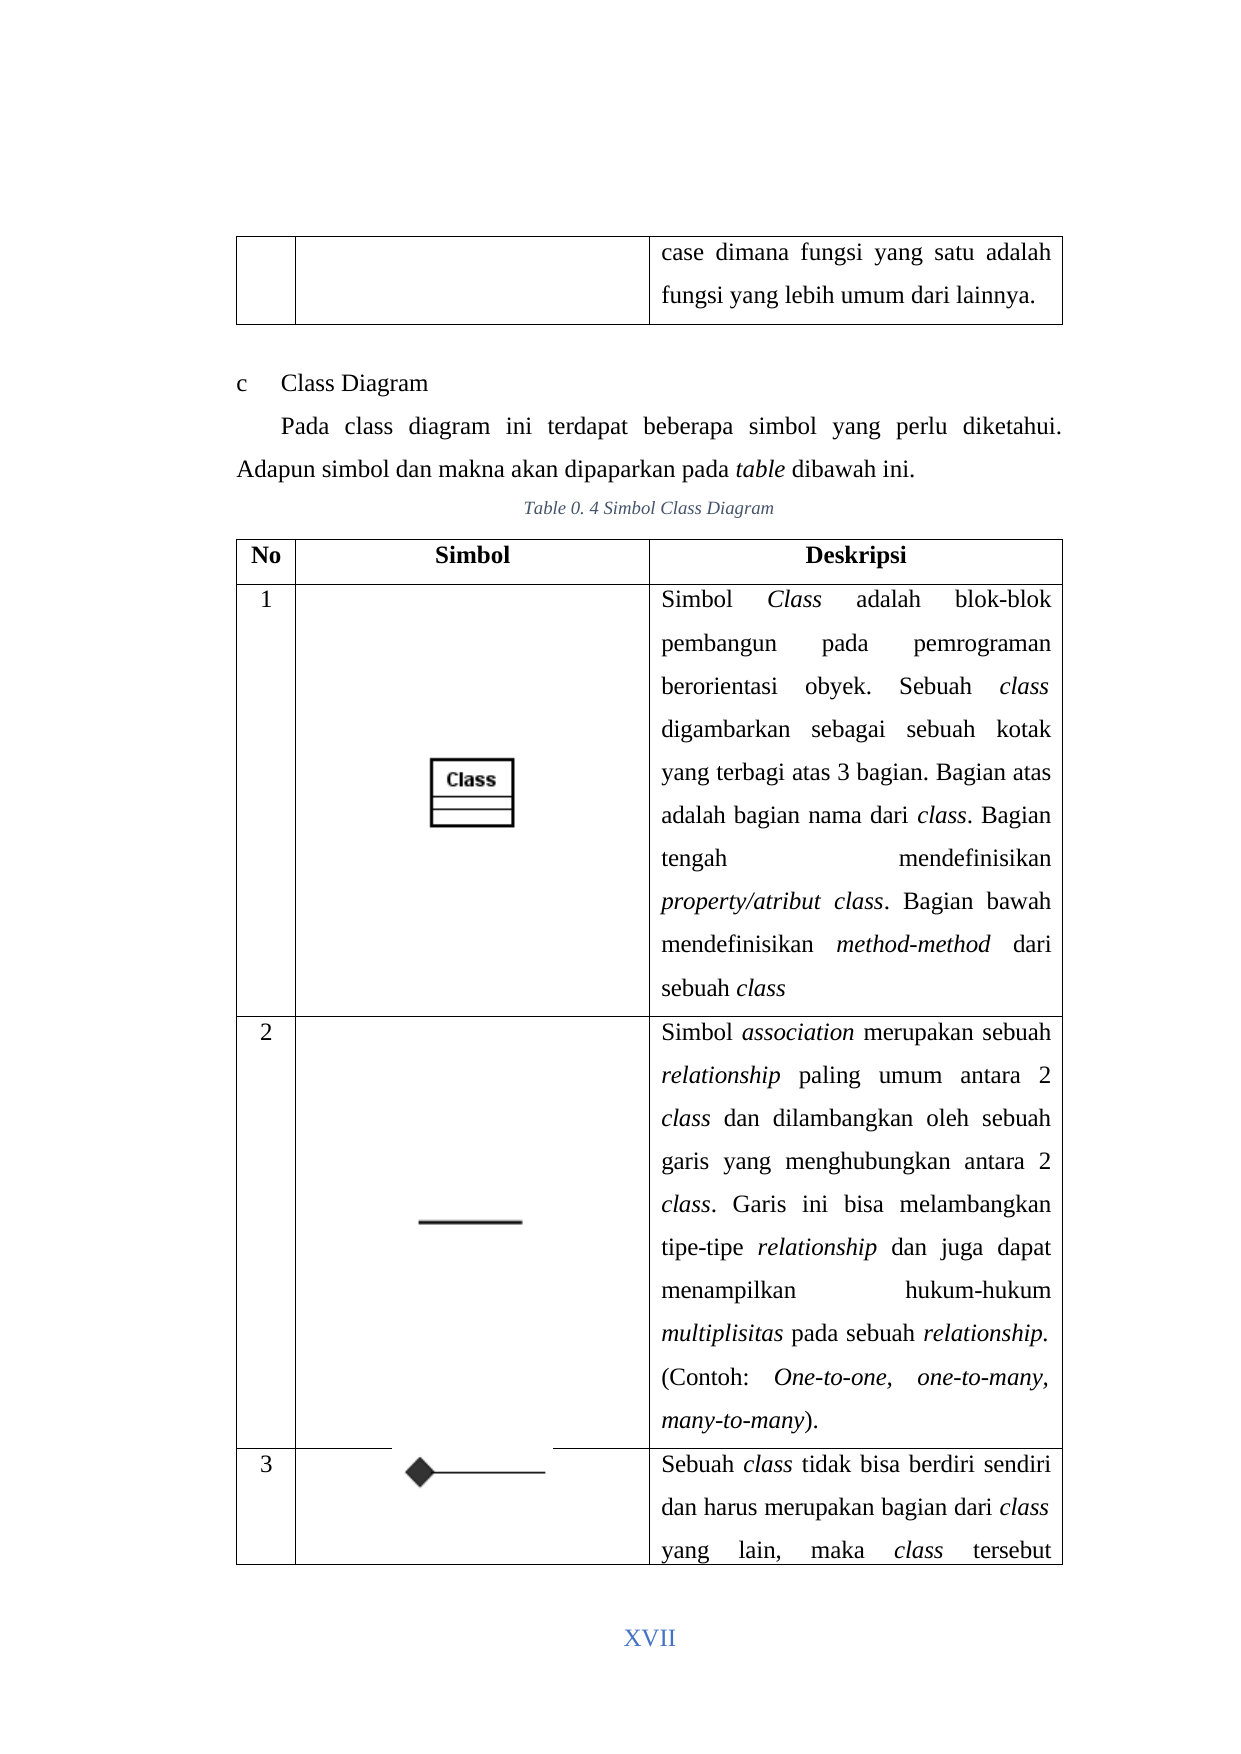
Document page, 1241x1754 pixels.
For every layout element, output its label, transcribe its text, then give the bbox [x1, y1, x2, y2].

text Pada class diagram ini terdapat beberapa simbol yang perlu diketahui. Adapun simbol dan makna akan dipaparkan pada table dibawah ini. [236, 411, 1063, 483]
picture [424, 752, 521, 834]
table_cell Simbol Class adalah blok-blok pembangun pada pemrograman berorientasi obyek. Sebuah class digambarkan sebagai sebuah kotak yang terbagi atas 3 bagian. Bagian atas adalah bagian nama dari class. Bagian tengah mendefinisikan property/atribut class. Bagian bawah mendefinisikan method-method dari sebuah class [650, 585, 1062, 1016]
table_cell 2 [237, 1017, 295, 1448]
table_cell 1 [237, 585, 295, 1016]
table_cell [296, 585, 649, 1016]
text Table 0. 4 Simbol Class Diagram [236, 497, 1063, 518]
table_cell [296, 1017, 649, 1448]
table_cell 3 [237, 1449, 295, 1564]
table_cell [296, 237, 649, 323]
table_cell 6 [237, 237, 295, 323]
list Class Diagram [236, 368, 1063, 396]
table_cell [296, 1449, 649, 1564]
picture [411, 1210, 534, 1238]
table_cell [650, 1449, 1062, 1564]
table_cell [650, 237, 1062, 323]
table_cell Simbol association merupakan sebuah relationship paling umum antara 2 class dan dilambangkan oleh sebuah garis yang menghubungkan antara 2 class. Garis ini bisa melambangkan tipe-tipe relationship dan juga dapat menampilkan hukum-hukum multiplisitas pada sebuah relationship. (Contoh: One-to-one, one-to-many, many-to-many). [650, 1017, 1062, 1448]
table_header Simbol [296, 540, 649, 583]
table_header No [237, 540, 295, 583]
table_header Deskripsi [650, 540, 1062, 583]
